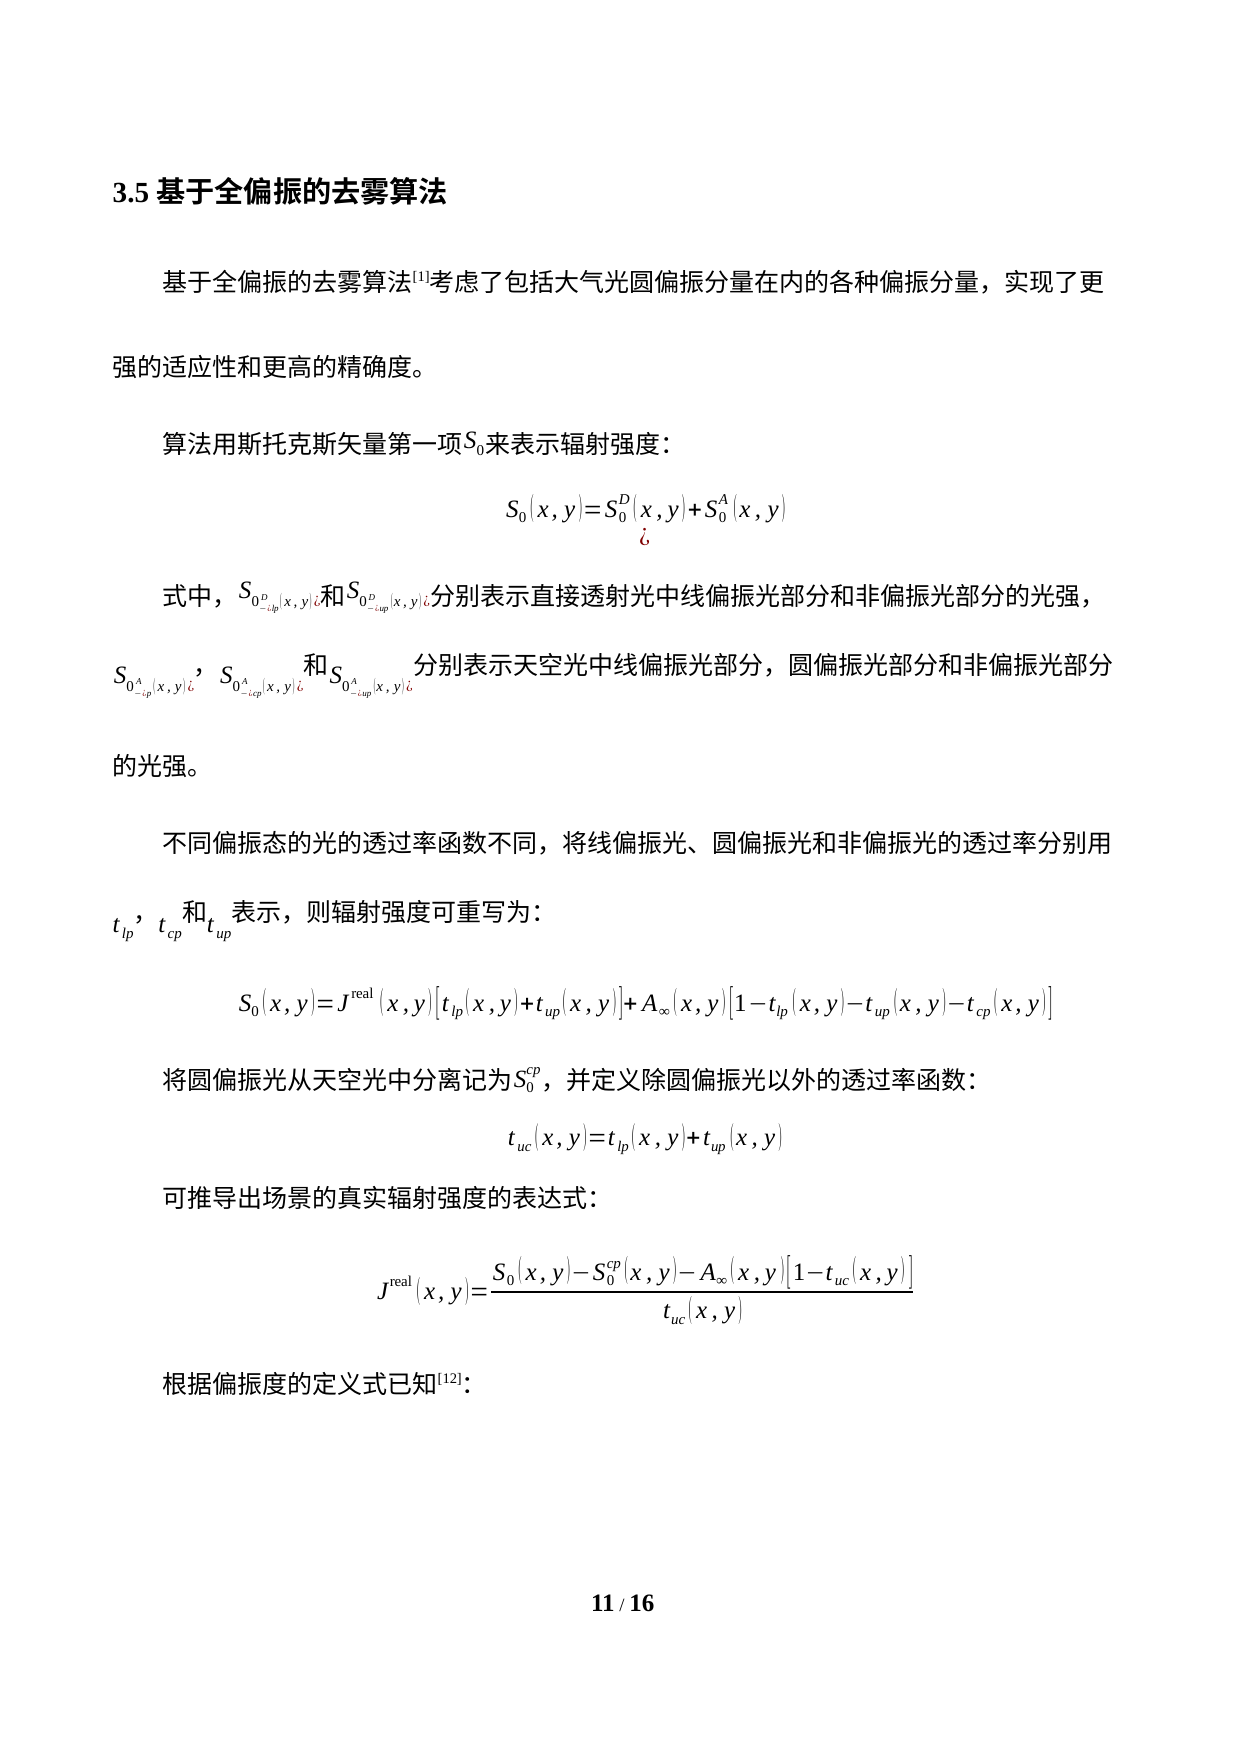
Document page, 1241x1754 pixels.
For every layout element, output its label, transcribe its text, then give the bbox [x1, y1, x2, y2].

text 不同偏振态的光的透过率函数不同，将线偏振光、圆偏振光和非偏振光的透过率分别用 ，和表示，则辐射强度可重写为： [112, 807, 1128, 960]
text 基于全偏振的去雾算法[1]考虑了包括大气光圆偏振分量在内的各种偏振分量，实现了更强的适应性和更高的精确度。 [112, 247, 1128, 399]
text 可推导出场景的真实辐射强度的表达式： [112, 1162, 1128, 1230]
subtitle 3.5 基于全偏振的去雾算法 [112, 156, 1128, 224]
text 将圆偏振光从天空光中分离记为，并定义除圆偏振光以外的透过率函数： [112, 1044, 1128, 1112]
text 算法用斯托克斯矢量第一项来表示辐射强度： [112, 408, 1128, 476]
text 式中，和分别表示直接透射光中线偏振光部分和非偏振光部分的光强，，和分别表示天空光中线偏振光部分，圆偏振光部分和非偏振光部分的光强。 [112, 561, 1128, 798]
text 根据偏振度的定义式已知[12]： [112, 1348, 1128, 1416]
